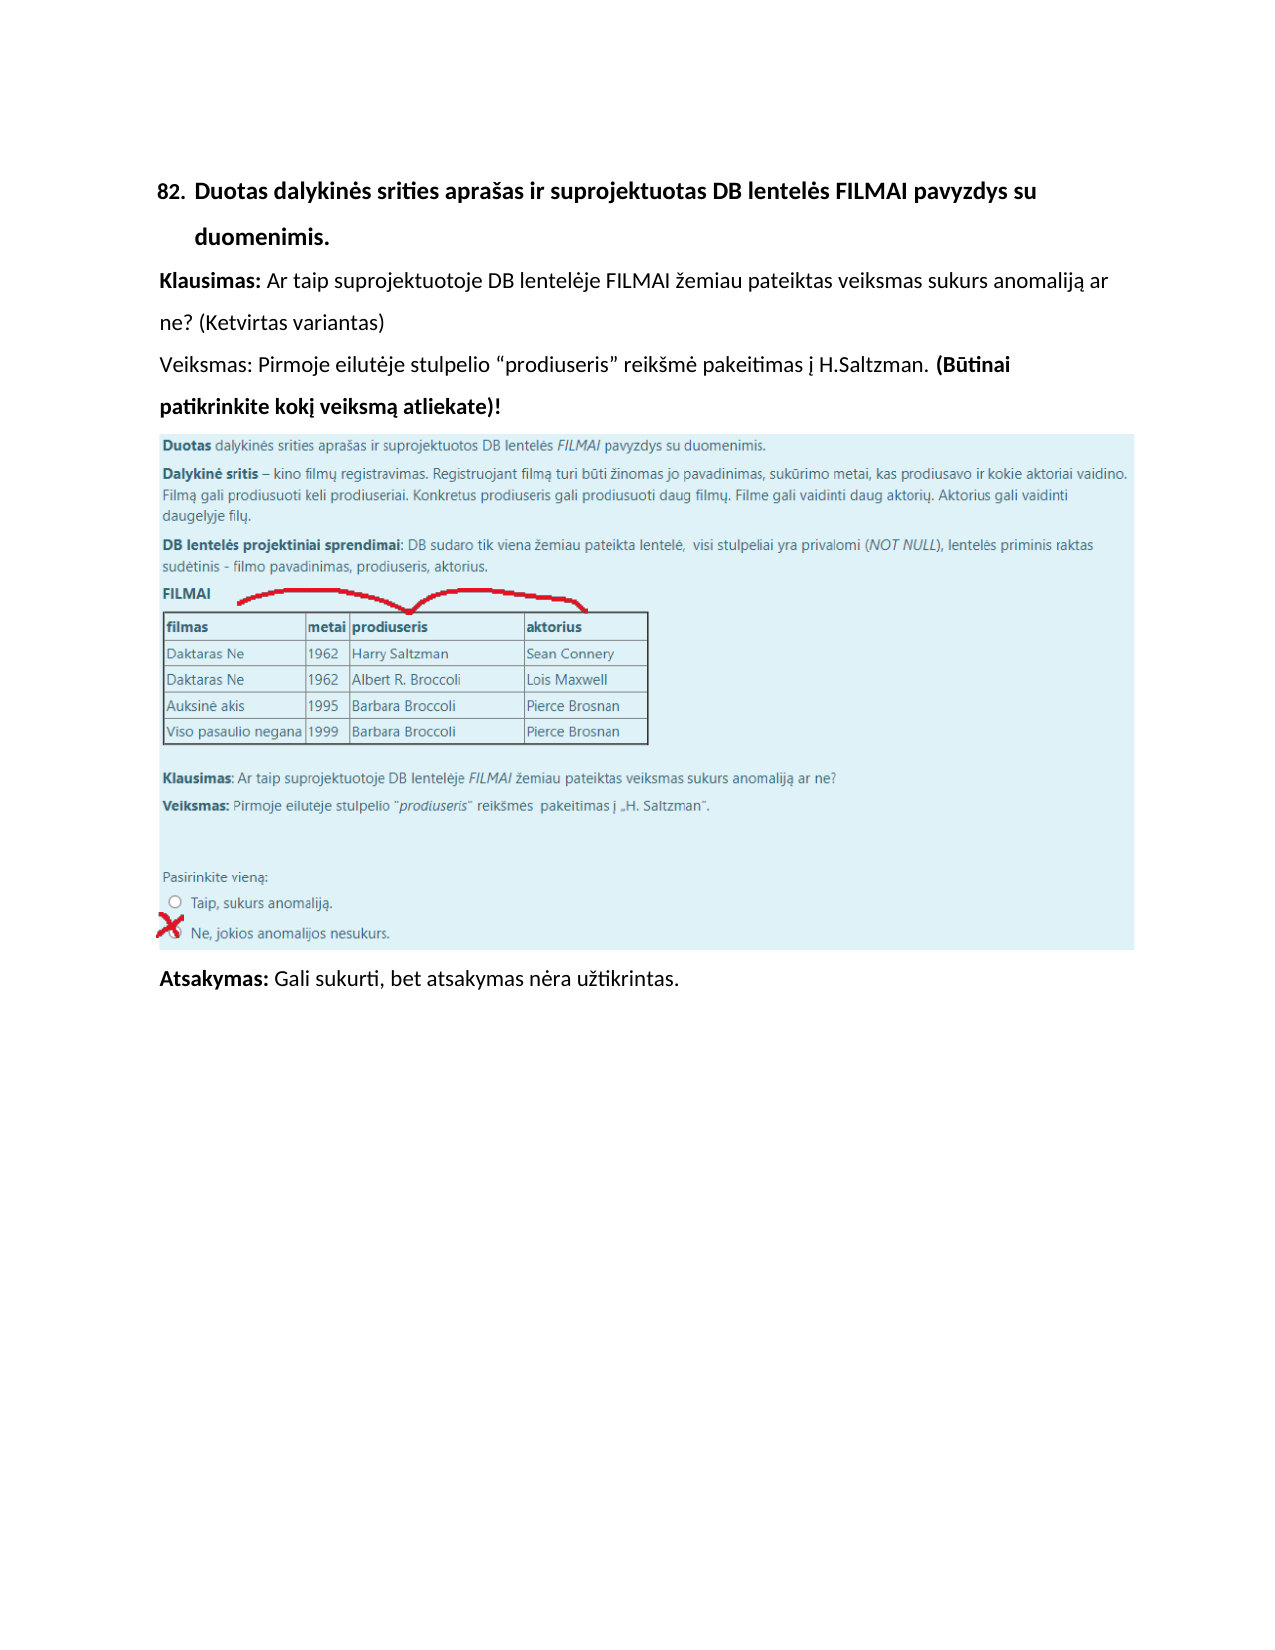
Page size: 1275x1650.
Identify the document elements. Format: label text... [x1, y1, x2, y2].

text Veiksmas: Pirmoje eilutėje stulpelio “prodiuseris” reikšmė pakeitimas į H.Saltzman. (Būtinai patikrinkite kokį veiksmą atliekate)! [159, 350, 1125, 420]
subtitle Duotas dalykinės srities aprašas ir suprojektuotas DB lentelės FILMAI pavyzdys su duomenimis. [157, 175, 1125, 251]
text Klausimas: Ar taip suprojektuotoje DB lentelėje FILMAI žemiau pateiktas veiksmas sukurs anomaliją ar ne? (Ketvirtas variantas) [159, 266, 1125, 336]
text Atsakymas: Gali sukurti, bet atsakymas nėra užtikrintas. [159, 964, 1125, 992]
picture [156, 434, 1135, 950]
